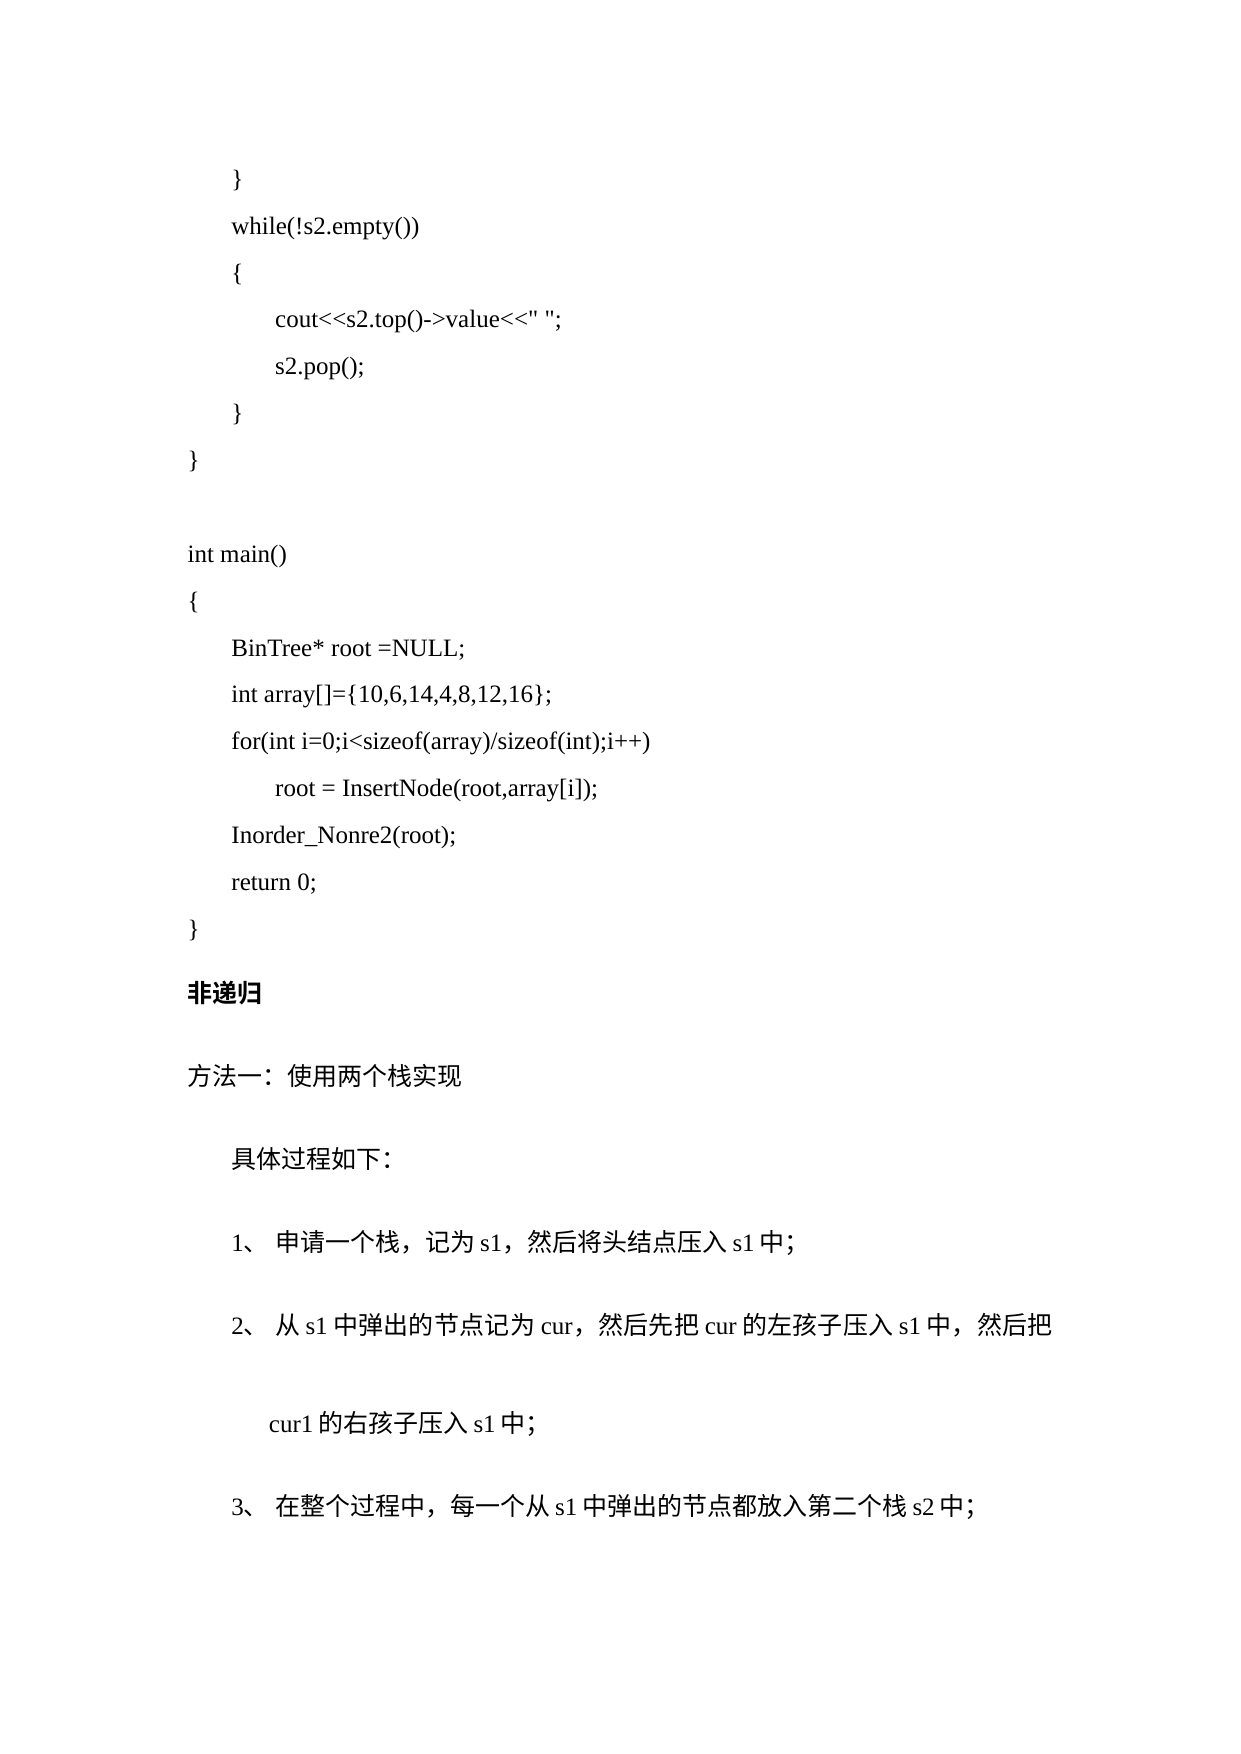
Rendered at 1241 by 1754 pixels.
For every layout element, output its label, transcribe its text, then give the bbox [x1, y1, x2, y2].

text } [187, 396, 1053, 429]
text 具体过程如下： [187, 1125, 1053, 1190]
text int main() [187, 537, 1053, 569]
text for(int i=0;i<sizeof(array)/sizeof(int);i++) [187, 724, 1053, 757]
text Inorder_Nonre2(root); [187, 818, 1053, 851]
text { [187, 584, 1053, 616]
text BinTree* root =NULL; [187, 631, 1053, 663]
text } [187, 162, 1053, 194]
list 在整个过程中，每一个从s1中弹出的节点都放入第二个栈s2中； [231, 1472, 1053, 1537]
text 方法一：使用两个栈实现 [187, 1042, 1053, 1107]
text } [187, 443, 1053, 476]
text s2.pop(); [187, 349, 1053, 382]
text { [187, 256, 1053, 288]
list 从s1中弹出的节点记为cur，然后先把cur的左孩子压入s1中，然后把cur1的右孩子压入s1中； [231, 1291, 1053, 1454]
text root = InsertNode(root,array[i]); [187, 771, 1053, 804]
subtitle 非递归 [187, 959, 1053, 1024]
list 申请一个栈，记为s1，然后将头结点压入s1中； [231, 1208, 1053, 1273]
text return 0; [187, 865, 1053, 898]
text while(!s2.empty()) [187, 209, 1053, 241]
text cout<<s2.top()->value<<" "; [187, 303, 1053, 335]
text } [187, 912, 1053, 944]
text int array[]={10,6,14,4,8,12,16}; [187, 678, 1053, 710]
